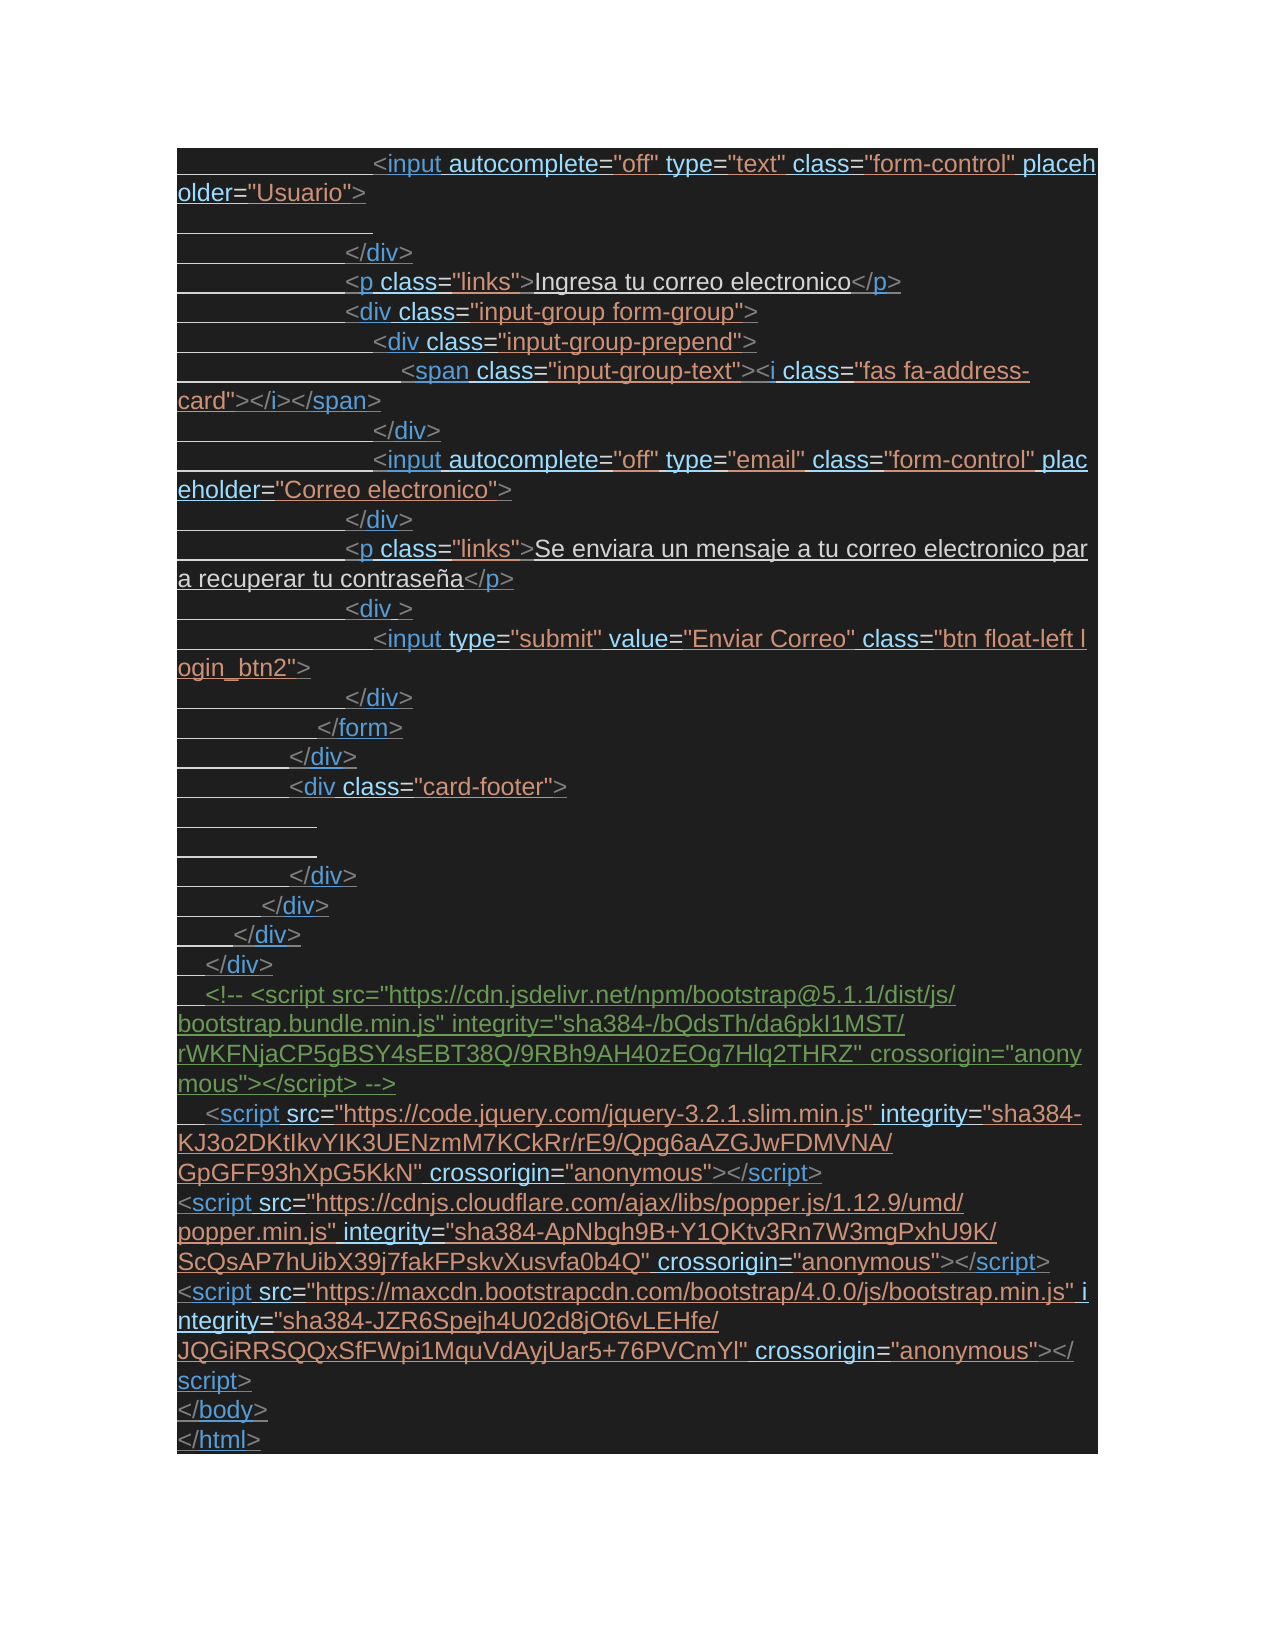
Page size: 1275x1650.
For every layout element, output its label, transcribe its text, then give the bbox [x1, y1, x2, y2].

text <p class="links">Se enviara un mensaje a tu correo electronico para recuperar tu contraseña</p> [177, 533, 1098, 593]
text <script src="https://cdnjs.cloudflare.com/ajax/libs/popper.js/1.12.9/umd/popper.min.js" integrity="sha384-ApNbgh9B+Y1QKtv3Rn7W3mgPxhU9K/ScQsAP7hUibX39j7fakFPskvXusvfa0b4Q" crossorigin="anonymous"></script> [177, 1187, 1098, 1276]
text </div> [177, 237, 1098, 266]
text </div> [177, 415, 1098, 444]
text </html> [177, 1424, 1098, 1454]
text <script src="https://maxcdn.bootstrapcdn.com/bootstrap/4.0.0/js/bootstrap.min.js" integrity="sha384-JZR6Spejh4U02d8jOt6vLEHfe/JQGiRRSQQxSfFWpi1MquVdAyjUar5+76PVCmYl" crossorigin="anonymous"></script> [177, 1276, 1098, 1394]
text <div class="input-group-prepend"> [177, 326, 1098, 355]
text <script src="https://code.jquery.com/jquery-3.2.1.slim.min.js" integrity="sha384-KJ3o2DKtIkvYIK3UENzmM7KCkRr/rE9/Qpg6aAZGJwFDMVNA/GpGFF93hXpG5KkN" crossorigin="anonymous"></script> [177, 1098, 1098, 1187]
text <div class="input-group form-group"> [177, 296, 1098, 326]
text <input autocomplete="off" type="text" class="form-control" placeholder="Usuario"> [177, 148, 1098, 207]
text <!-- <script src="https://cdn.jsdelivr.net/npm/bootstrap@5.1.1/dist/js/bootstrap.bundle.min.js" integrity="sha384-/bQdsTh/da6pkI1MST/rWKFNjaCP5gBSY4sEBT38Q/9RBh9AH40zEOg7Hlq2THRZ" crossorigin="anonymous"></script> --> [177, 979, 1098, 1098]
text </div> [177, 741, 1098, 771]
text <input autocomplete="off" type="email" class="form-control" placeholder="Correo electronico"> [177, 444, 1098, 504]
text </body> [177, 1394, 1098, 1424]
text <div class="card-footer"> [177, 771, 1098, 801]
text </div> [177, 860, 1098, 890]
text </div> [177, 682, 1098, 712]
text </div> [177, 890, 1098, 919]
text </div> [177, 504, 1098, 533]
text <div > [177, 593, 1098, 623]
text </div> [177, 949, 1098, 979]
text <span class="input-group-text"><i class="fas fa-address-card"></i></span> [177, 355, 1098, 415]
text <p class="links">Ingresa tu correo electronico</p> [177, 266, 1098, 296]
text </form> [177, 712, 1098, 741]
text </div> [177, 919, 1098, 949]
text <input type="submit" value="Enviar Correo" class="btn float-left login_btn2"> [177, 623, 1098, 682]
